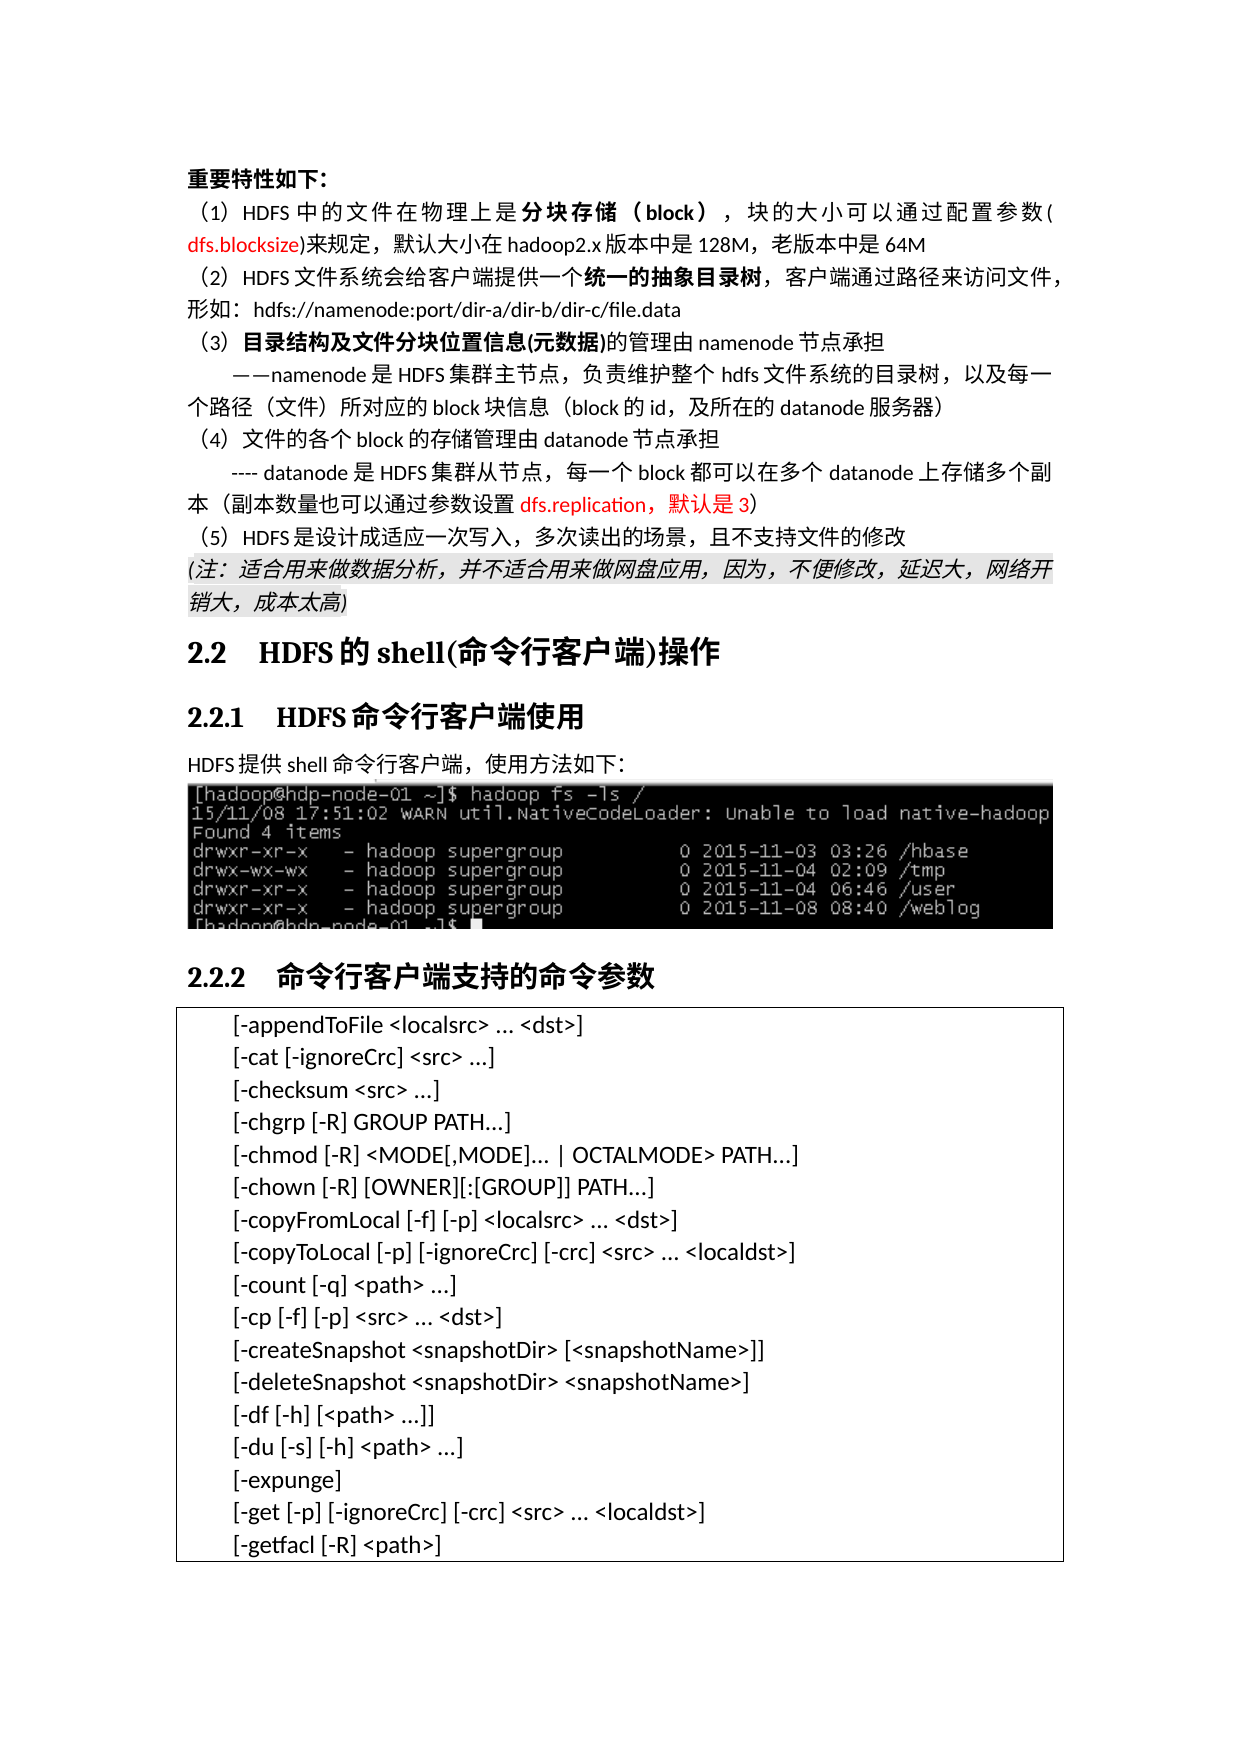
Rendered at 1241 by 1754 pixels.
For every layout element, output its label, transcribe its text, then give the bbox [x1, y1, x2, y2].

list HDFS是设计成适应一次写入，多次读出的场景，且不支持文件的修改 [187, 519, 1053, 552]
text 重要特性如下： [187, 162, 1053, 194]
list HDFS文件系统会给客户端提供一个统一的抽象目录树，客户端通过路径来访问文件，形如：hdfs://namenode:port/dir-a/dir-b/dir-c/file.data [187, 259, 1053, 324]
list 目录结构及文件分块位置信息(元数据)的管理由namenode节点承担 [187, 324, 1053, 357]
picture [187, 779, 1053, 929]
text ——namenode是HDFS集群主节点，负责维护整个hdfs文件系统的目录树，以及每一个路径（文件）所对应的block块信息（block的id，及所在的datanode服务器） [187, 357, 1053, 422]
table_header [177, 1008, 1063, 1561]
text (注：适合用来做数据分析，并不适合用来做网盘应用，因为，不便修改，延迟大，网络开销大，成本太高) [187, 552, 1053, 617]
list HDFS中的文件在物理上是分块存储（block），块的大小可以通过配置参数( dfs.blocksize)来规定，默认大小在hadoop2.x版本中是128M，老版本中是64M [187, 194, 1053, 259]
subtitle HDFS命令行客户端使用 [187, 682, 1053, 747]
text ---- datanode是HDFS集群从节点，每一个block都可以在多个datanode上存储多个副本（副本数量也可以通过参数设置dfs.replication，默认是3） [187, 454, 1053, 519]
text HDFS提供shell命令行客户端，使用方法如下： [187, 747, 1053, 779]
subtitle HDFS的shell(命令行客户端)操作 [187, 617, 1053, 682]
subtitle 命令行客户端支持的命令参数 [187, 942, 1053, 1007]
list 文件的各个block的存储管理由datanode节点承担 [187, 422, 1053, 454]
